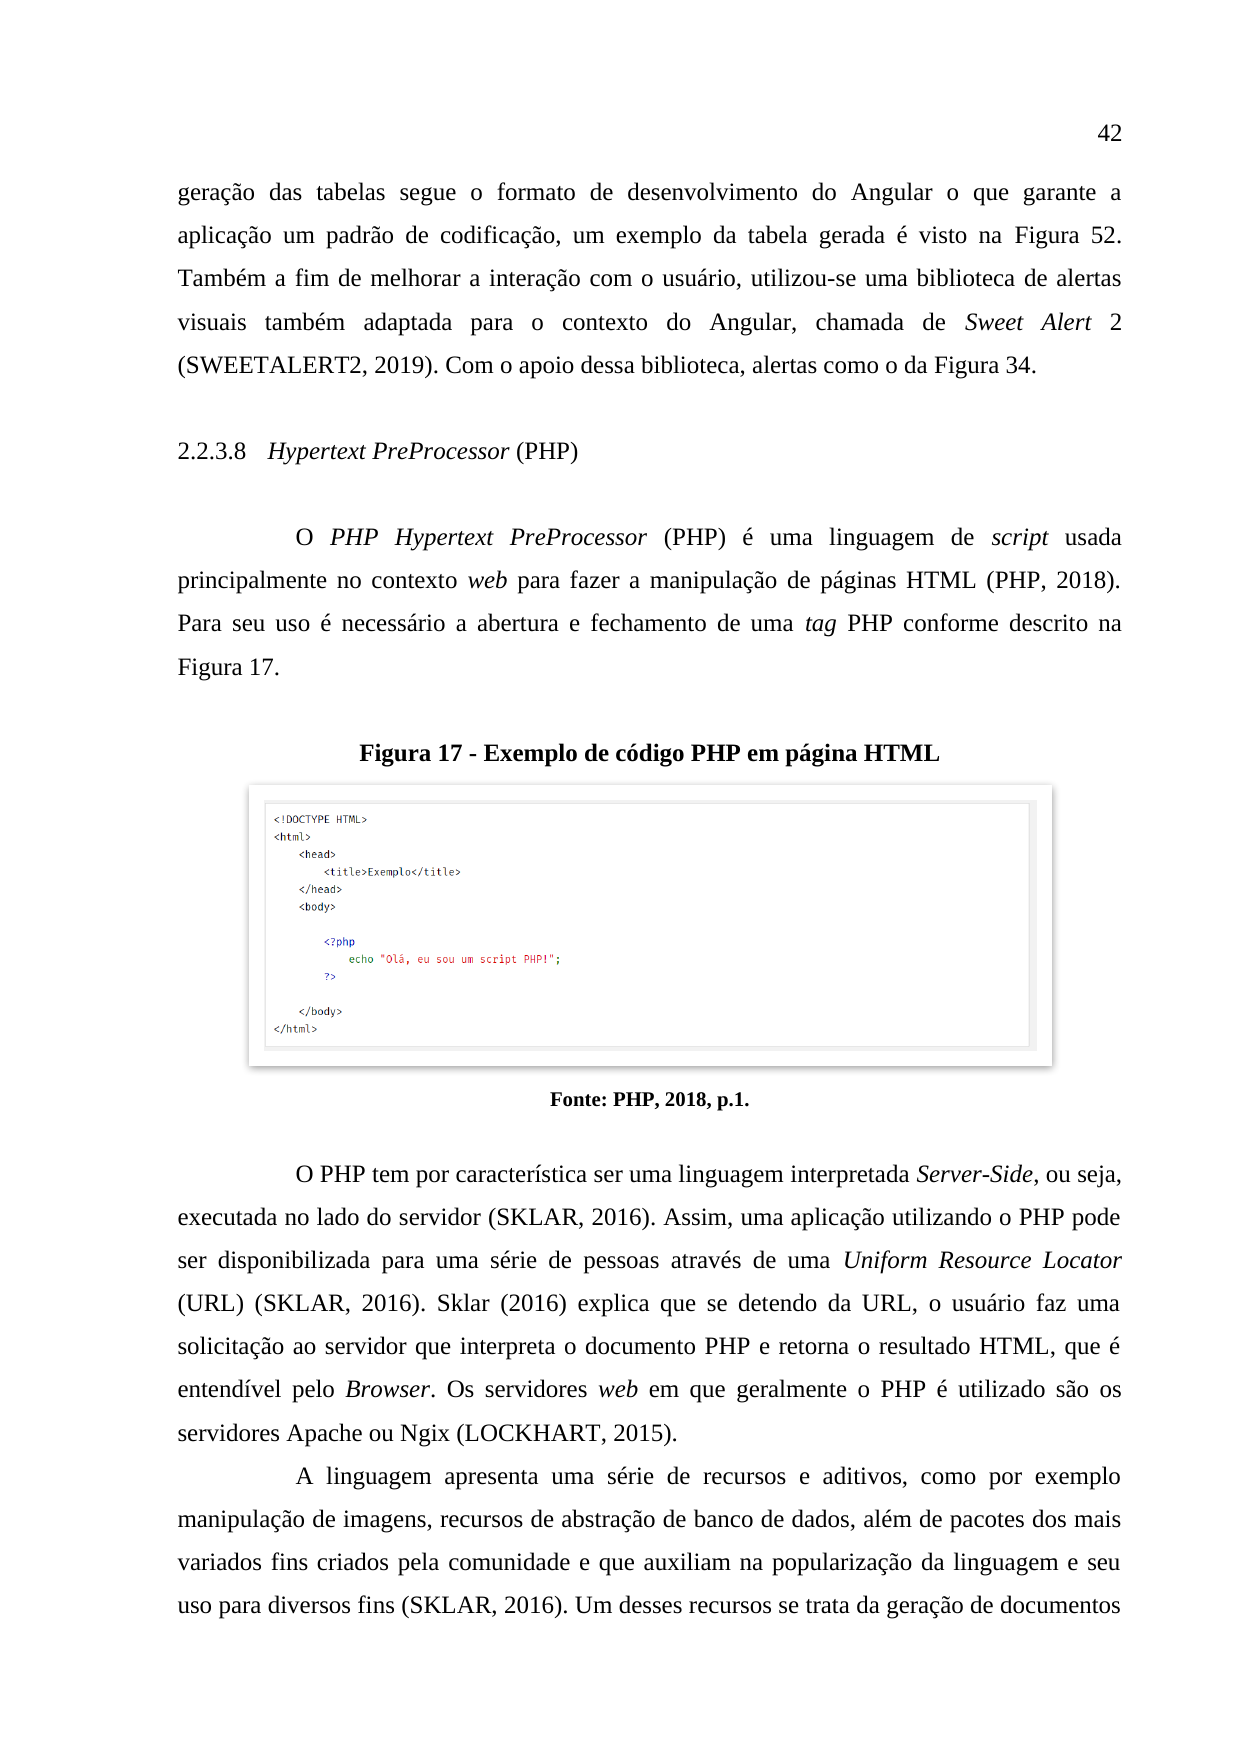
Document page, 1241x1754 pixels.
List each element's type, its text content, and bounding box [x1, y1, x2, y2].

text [177, 177, 1122, 378]
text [177, 1461, 1122, 1619]
text Fonte: PHP, 2018, p.1. [177, 1087, 1122, 1111]
subtitle Hypertext PreProcessor (PHP) [177, 436, 1122, 465]
picture [264, 800, 1037, 1051]
text O PHP tem por característica ser uma linguagem interpretada Server-Side, ou seja, executada no lado do servidor (SKLAR, 2016). Assim, uma aplicação utilizando o PHP pode ser disponibilizada para uma série de pessoas através de uma Uniform Resource Locator (URL) (SKLAR, 2016). Sklar (2016) explica que se detendo da URL, o usuário faz uma solicitação ao servidor que interpreta o documento PHP e retorna o resultado HTML, que é entendível pelo Browser. Os servidores web em que geralmente o PHP é utilizado são os servidores Apache ou Ngix (LOCKHART, 2015). [177, 1159, 1122, 1446]
